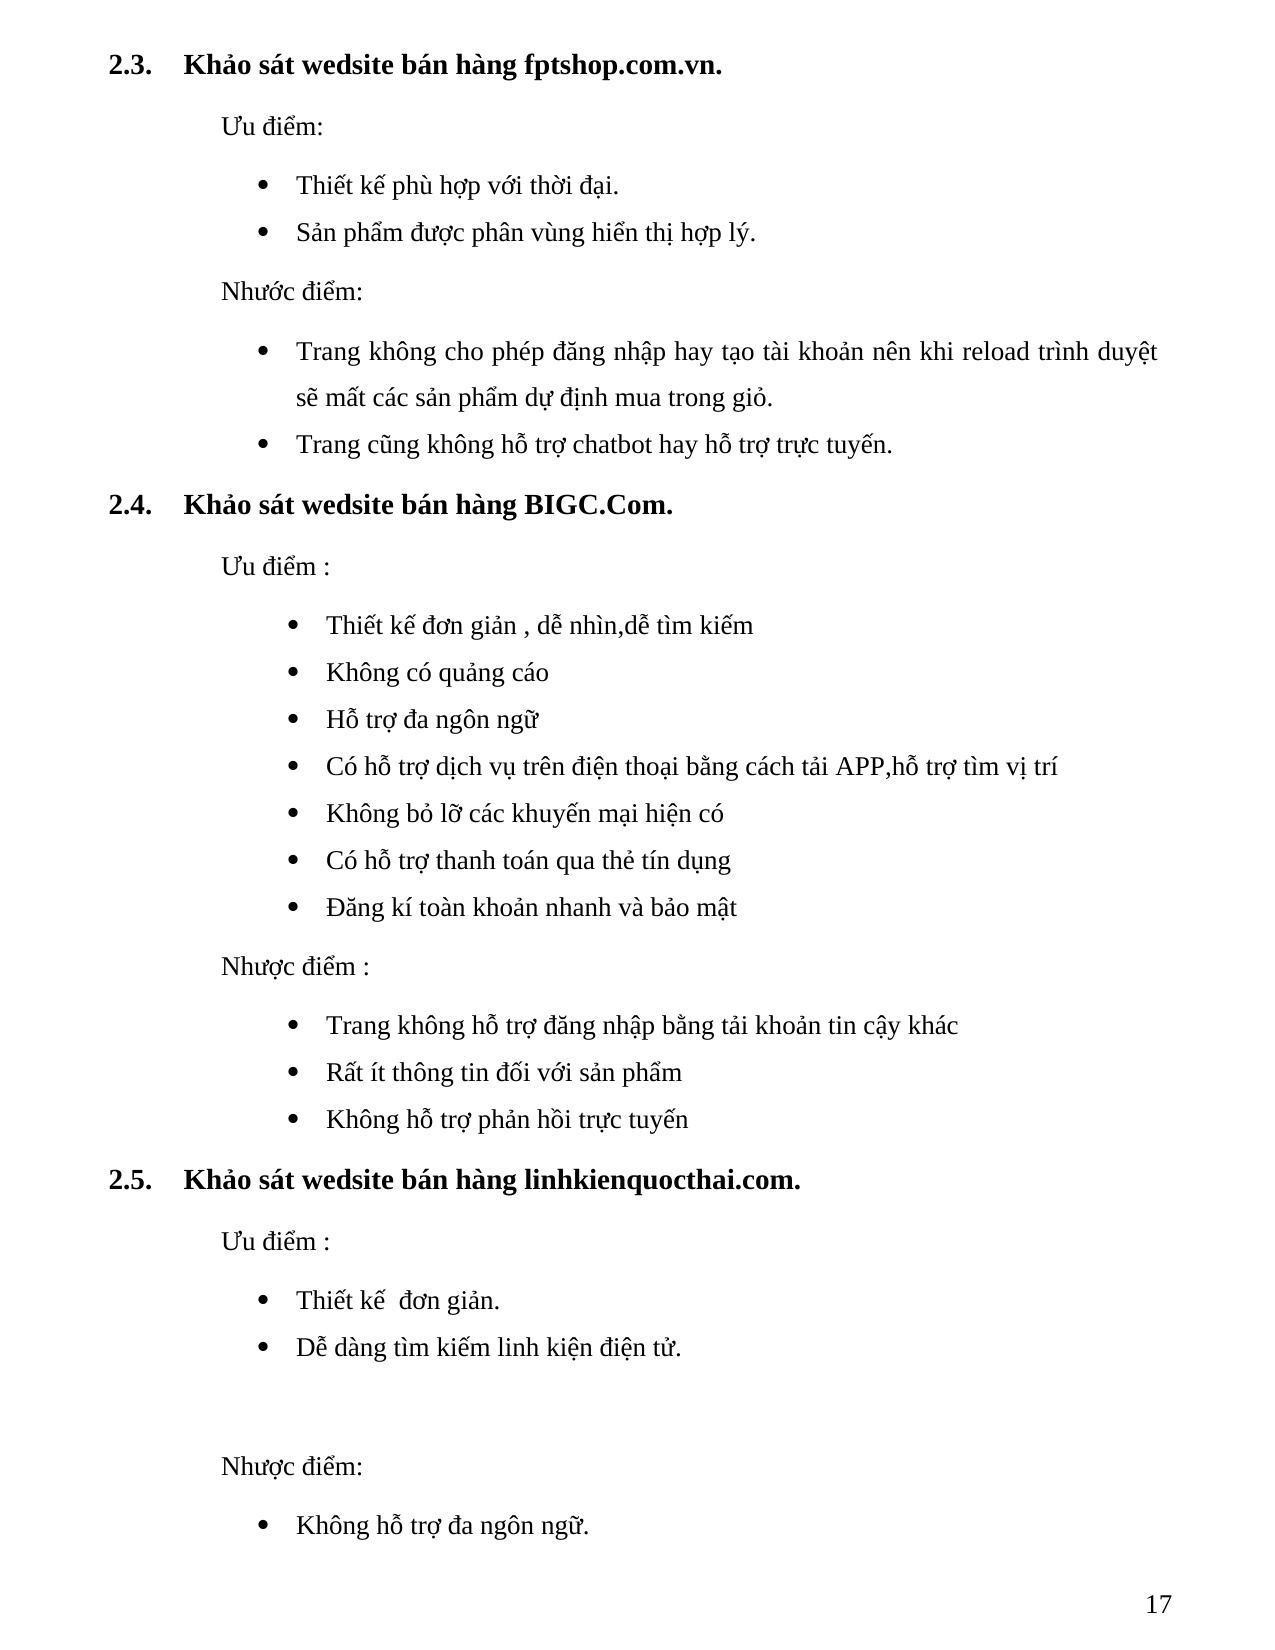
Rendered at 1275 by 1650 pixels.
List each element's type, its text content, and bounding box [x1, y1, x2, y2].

list Rất ít thông tin đối với sản phẩm [288, 1056, 1158, 1087]
text Ưu điểm : [221, 550, 1158, 581]
text Nhược điểm : [221, 950, 1158, 981]
list Không hỗ trợ phản hồi trực tuyến [288, 1103, 1158, 1134]
text Nhước điểm: [221, 276, 1158, 307]
list Không hỗ trợ đa ngôn ngữ. [258, 1509, 1158, 1540]
list Thiết kế phù hợp với thời đại. [258, 169, 1158, 201]
subtitle Khảo sát wedsite bán hàng linhkienquocthai.com. [108, 1162, 1158, 1196]
list Có hỗ trợ dịch vụ trên điện thoại bằng cách tải APP,hỗ trợ tìm vị trí [288, 750, 1158, 781]
list Hỗ trợ đa ngôn ngữ [288, 703, 1158, 734]
list Có hỗ trợ thanh toán qua thẻ tín dụng [288, 844, 1158, 875]
list Trang không hỗ trợ đăng nhập bằng tải khoản tin cậy khác [288, 1009, 1158, 1041]
list Trang không cho phép đăng nhập hay tạo tài khoản nên khi reload trình duyệt sẽ mất các sản phẩm dự định mua trong giỏ. [258, 335, 1158, 413]
subtitle Khảo sát wedsite bán hàng fptshop.com.vn. [108, 47, 1158, 81]
list Trang cũng không hỗ trợ chatbot hay hỗ trợ trực tuyến. [258, 428, 1158, 459]
list Không có quảng cáo [288, 656, 1158, 688]
text Nhược điểm: [221, 1450, 1158, 1481]
list Sản phẩm được phân vùng hiển thị hợp lý. [258, 216, 1158, 247]
list Thiết kế đơn giản. [258, 1284, 1158, 1316]
text Ưu điểm : [221, 1225, 1158, 1256]
text Ưu điểm: [221, 110, 1158, 141]
list Dễ dàng tìm kiếm linh kiện điện tử. [258, 1331, 1158, 1362]
subtitle Khảo sát wedsite bán hàng BIGC.Com. [108, 487, 1158, 521]
list Không bỏ lỡ các khuyến mại hiện có [288, 797, 1158, 828]
list Đăng kí toàn khoản nhanh và bảo mật [288, 891, 1158, 922]
list Thiết kế đơn giản , dễ nhìn,dễ tìm kiếm [288, 609, 1158, 641]
